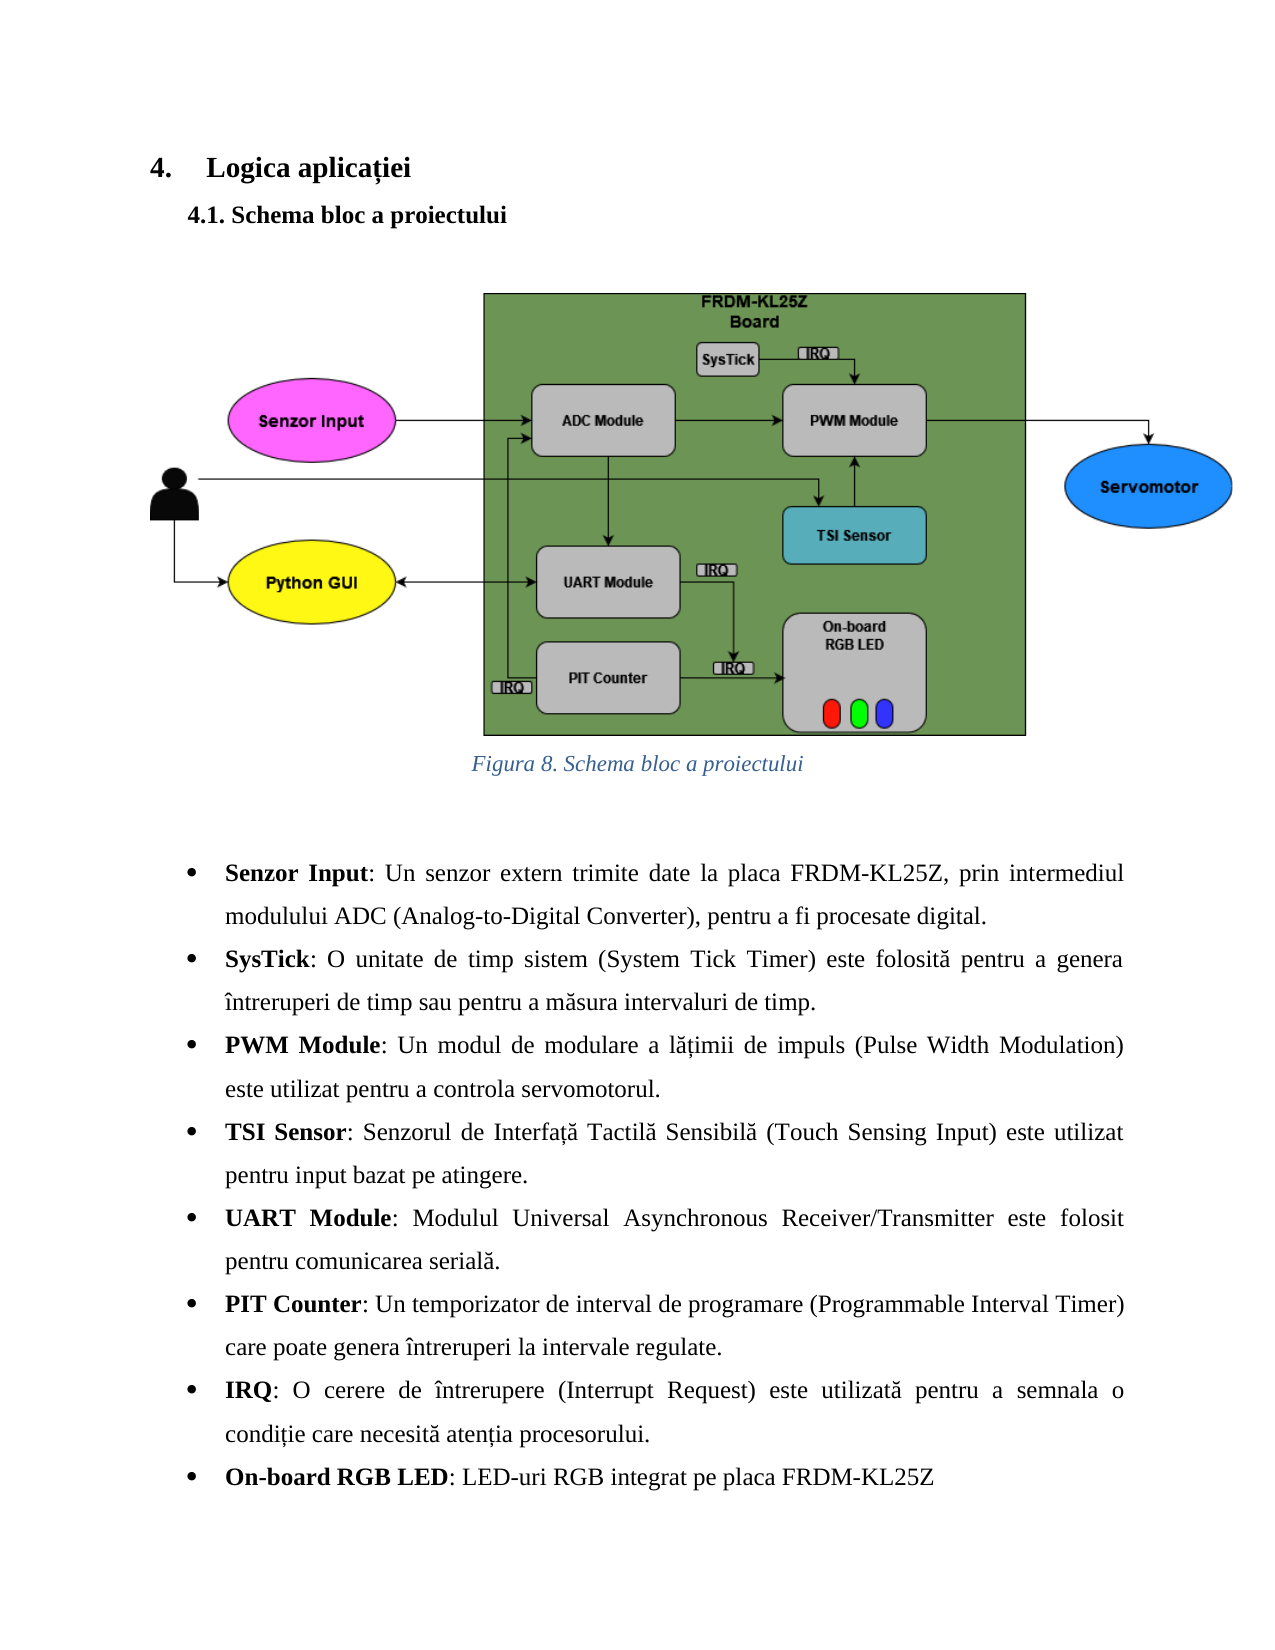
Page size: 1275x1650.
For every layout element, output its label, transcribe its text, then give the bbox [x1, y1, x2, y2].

list SysTick: O unitate de timp sistem (System Tick Timer) este folosită pentru a genera întreruperi de timp sau pentru a măsura intervaluri de timp. [187, 944, 1125, 1016]
list UART Module: Modulul Universal Asynchronous Receiver/Transmitter este folosit pentru comunicarea serială. [187, 1203, 1125, 1275]
list IRQ: O cerere de întrerupere (Interrupt Request) este utilizată pentru a semnala o condiție care necesită atenția procesorului. [187, 1376, 1125, 1447]
list TSI Sensor: Senzorul de Interfață Tactilă Sensibilă (Touch Sensing Input) este utilizat pentru input bazat pe atingere. [187, 1117, 1125, 1189]
list PIT Counter: Un temporizator de interval de programare (Programmable Interval Timer) care poate genera întreruperi la intervale regulate. [187, 1289, 1125, 1361]
text Figura 8. Schema bloc a proiectului [150, 750, 1125, 776]
list Senzor Input: Un senzor extern trimite date la placa FRDM-KL25Z, prin intermediul modulului ADC (Analog-to-Digital Converter), pentru a fi procesate digital. [187, 858, 1125, 930]
picture [150, 293, 1233, 736]
list On-board RGB LED: LED-uri RGB integrat pe placa FRDM-KL25Z [187, 1462, 1125, 1491]
text 4.1. Schema bloc a proiectului [150, 200, 1125, 229]
list PWM Module: Un modul de modulare a lățimii de impuls (Pulse Width Modulation) este utilizat pentru a controla servomotorul. [187, 1031, 1125, 1102]
list Logica aplicației [150, 150, 1125, 183]
